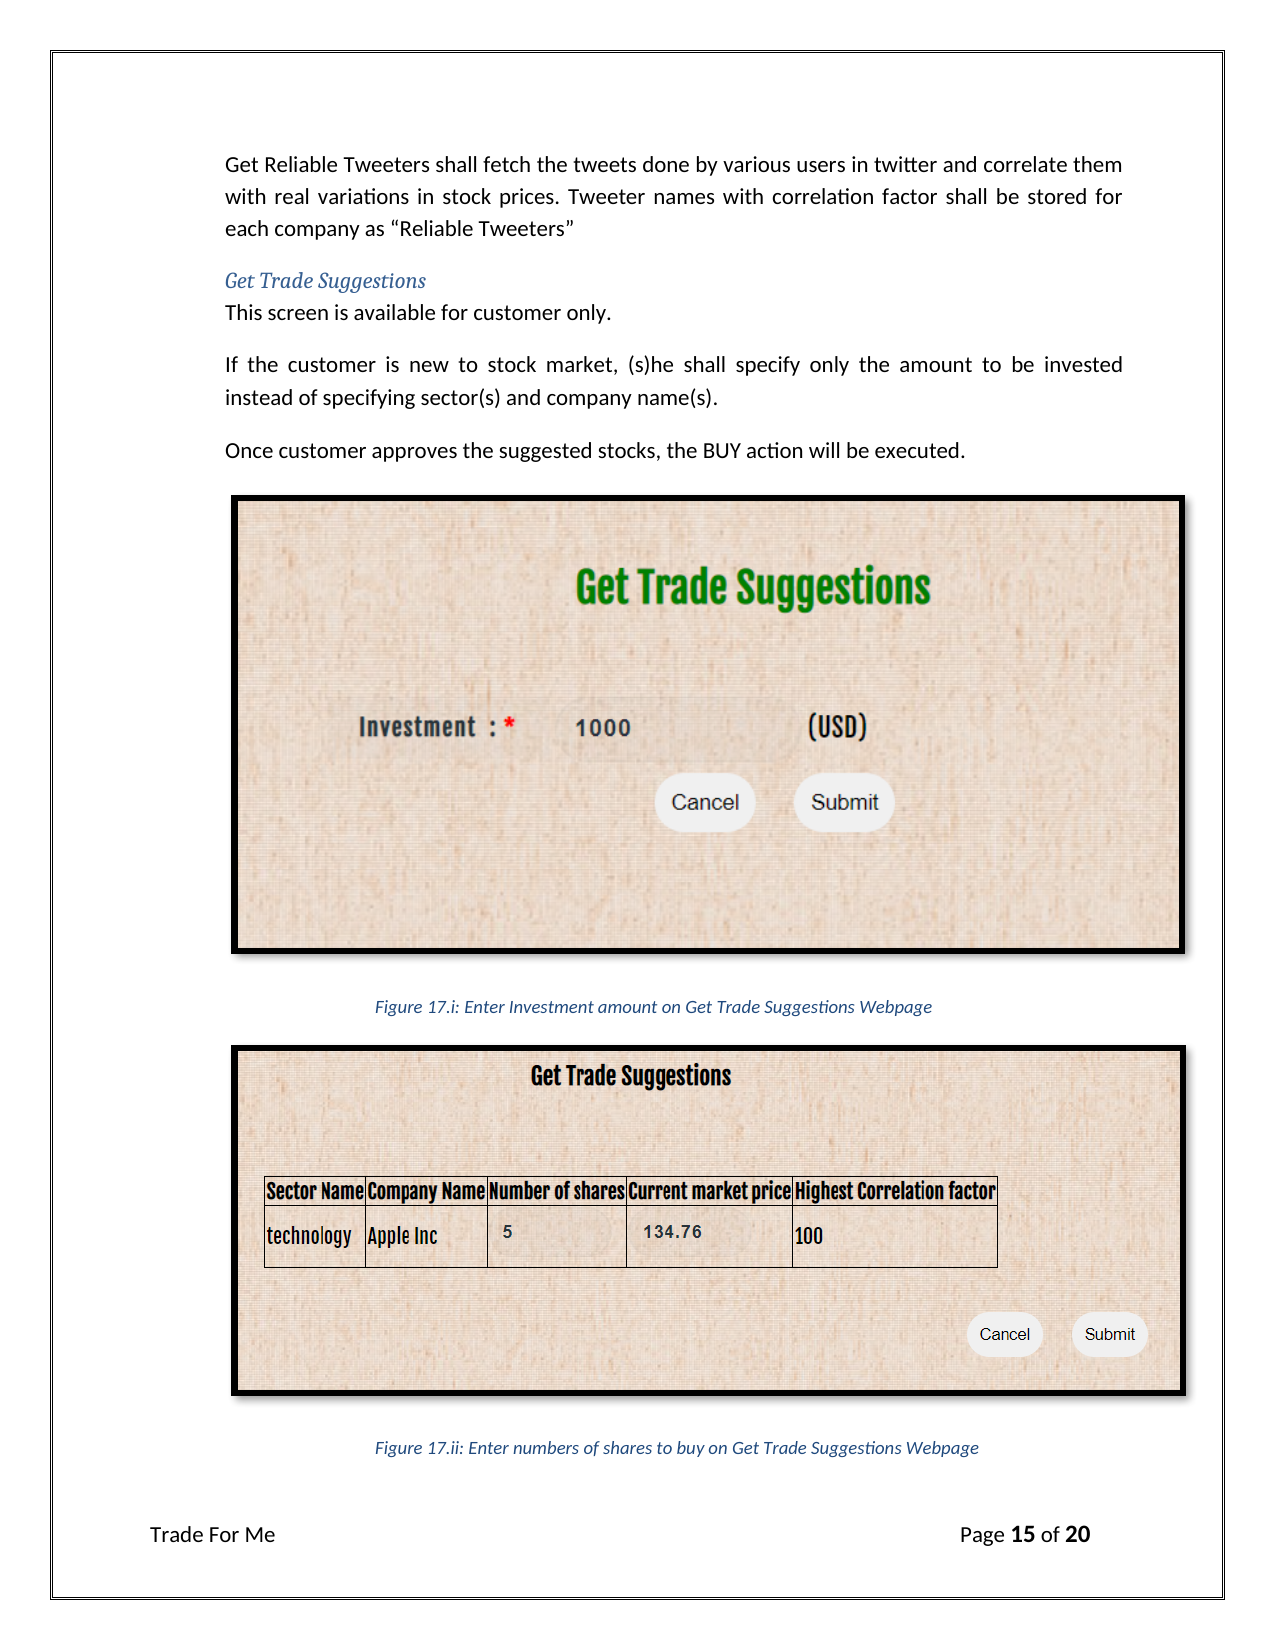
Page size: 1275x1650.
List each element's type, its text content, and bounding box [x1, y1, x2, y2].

subtitle Get Trade Suggestions [150, 267, 1125, 294]
text Once customer approves the suggested stocks, the BUY action will be executed. [225, 436, 1125, 464]
text Get Reliable Tweeters shall fetch the tweets done by various users in twitter and correlate them with real variations in stock prices. Tweeter names with correlation factor shall be stored for each company as “Reliable Tweeters” [225, 150, 1125, 242]
picture [238, 1051, 1180, 1390]
picture [238, 501, 1179, 948]
text This screen is available for customer only. [187, 298, 1125, 326]
text If the customer is new to stock market, (s)he shall specify only the amount to be invested instead of specifying sector(s) and company name(s). [225, 351, 1125, 411]
text Figure 17.ii: Enter numbers of shares to buy on Get Trade Suggestions Webpage [375, 1436, 1125, 1459]
